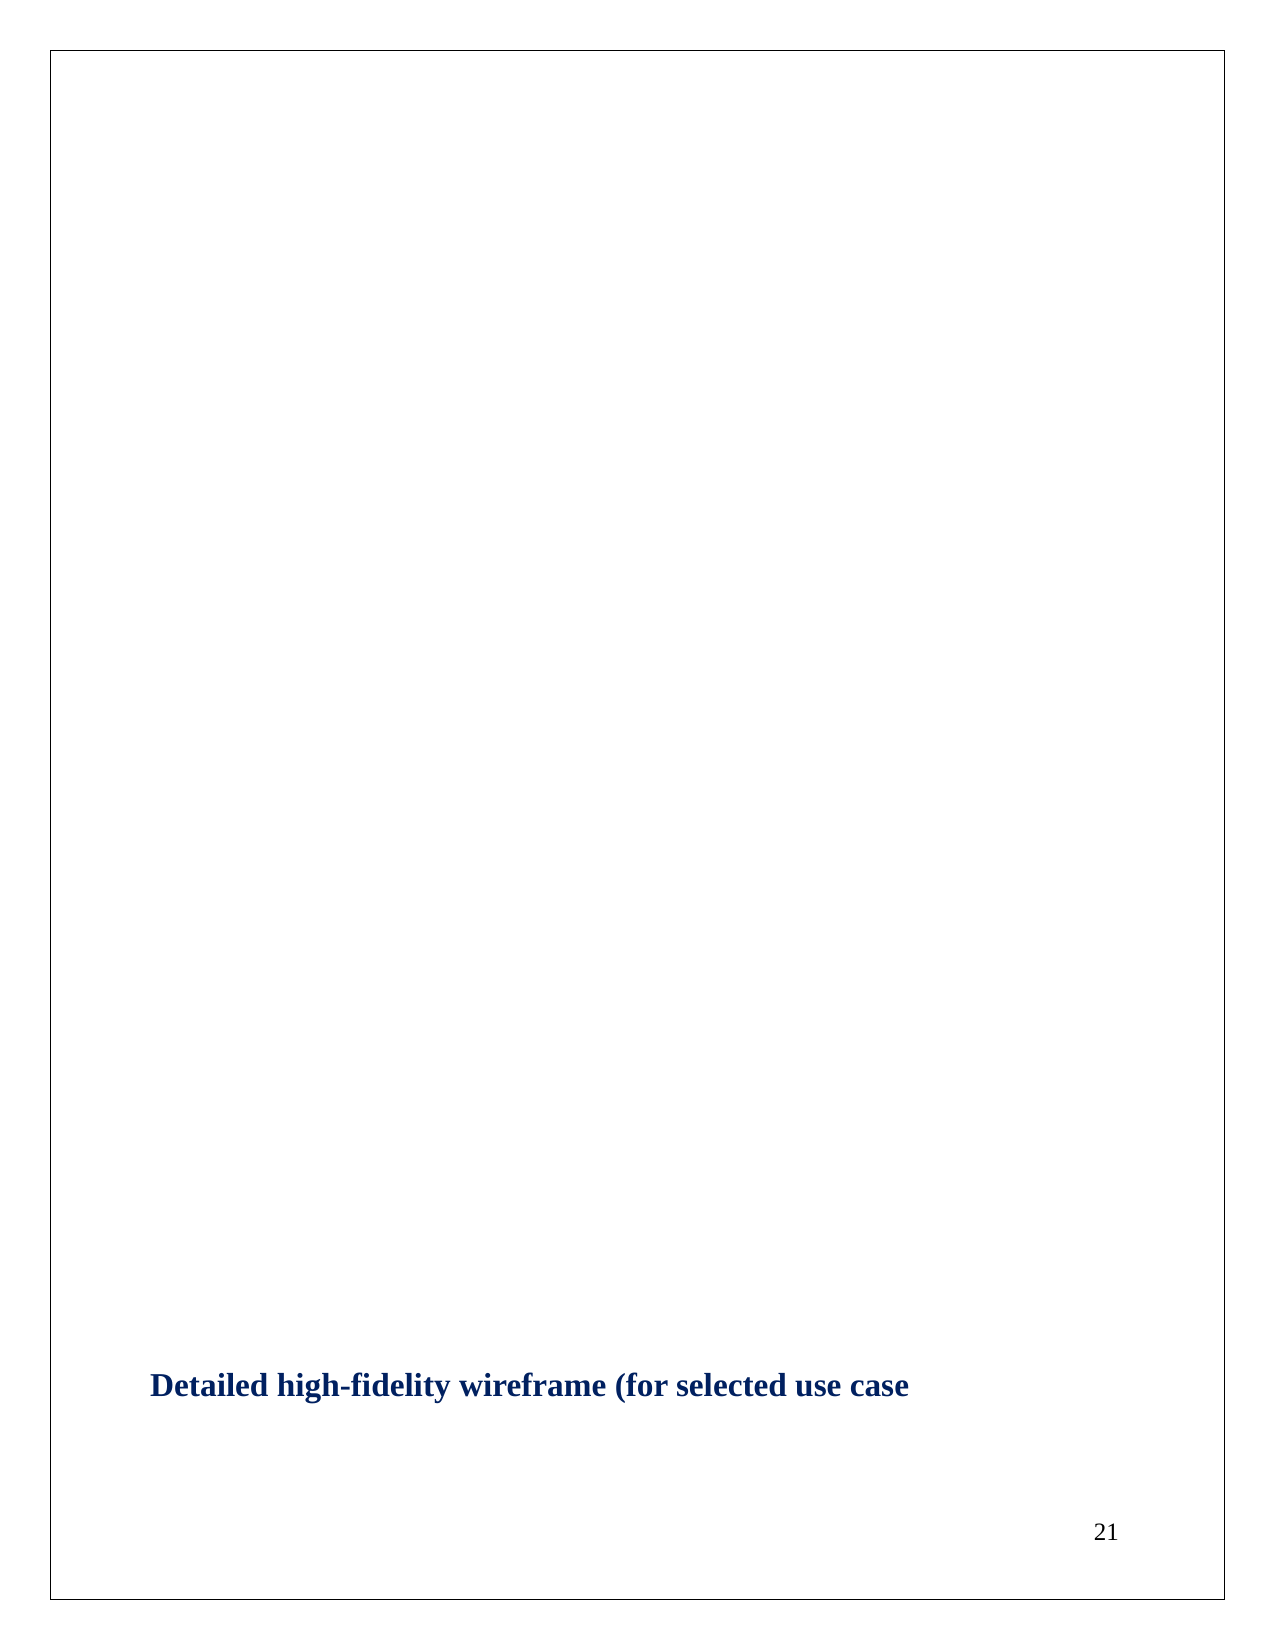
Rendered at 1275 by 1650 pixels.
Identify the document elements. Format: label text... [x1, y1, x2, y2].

text Detailed high-fidelity wireframe (for selected use case [150, 1365, 1119, 1403]
